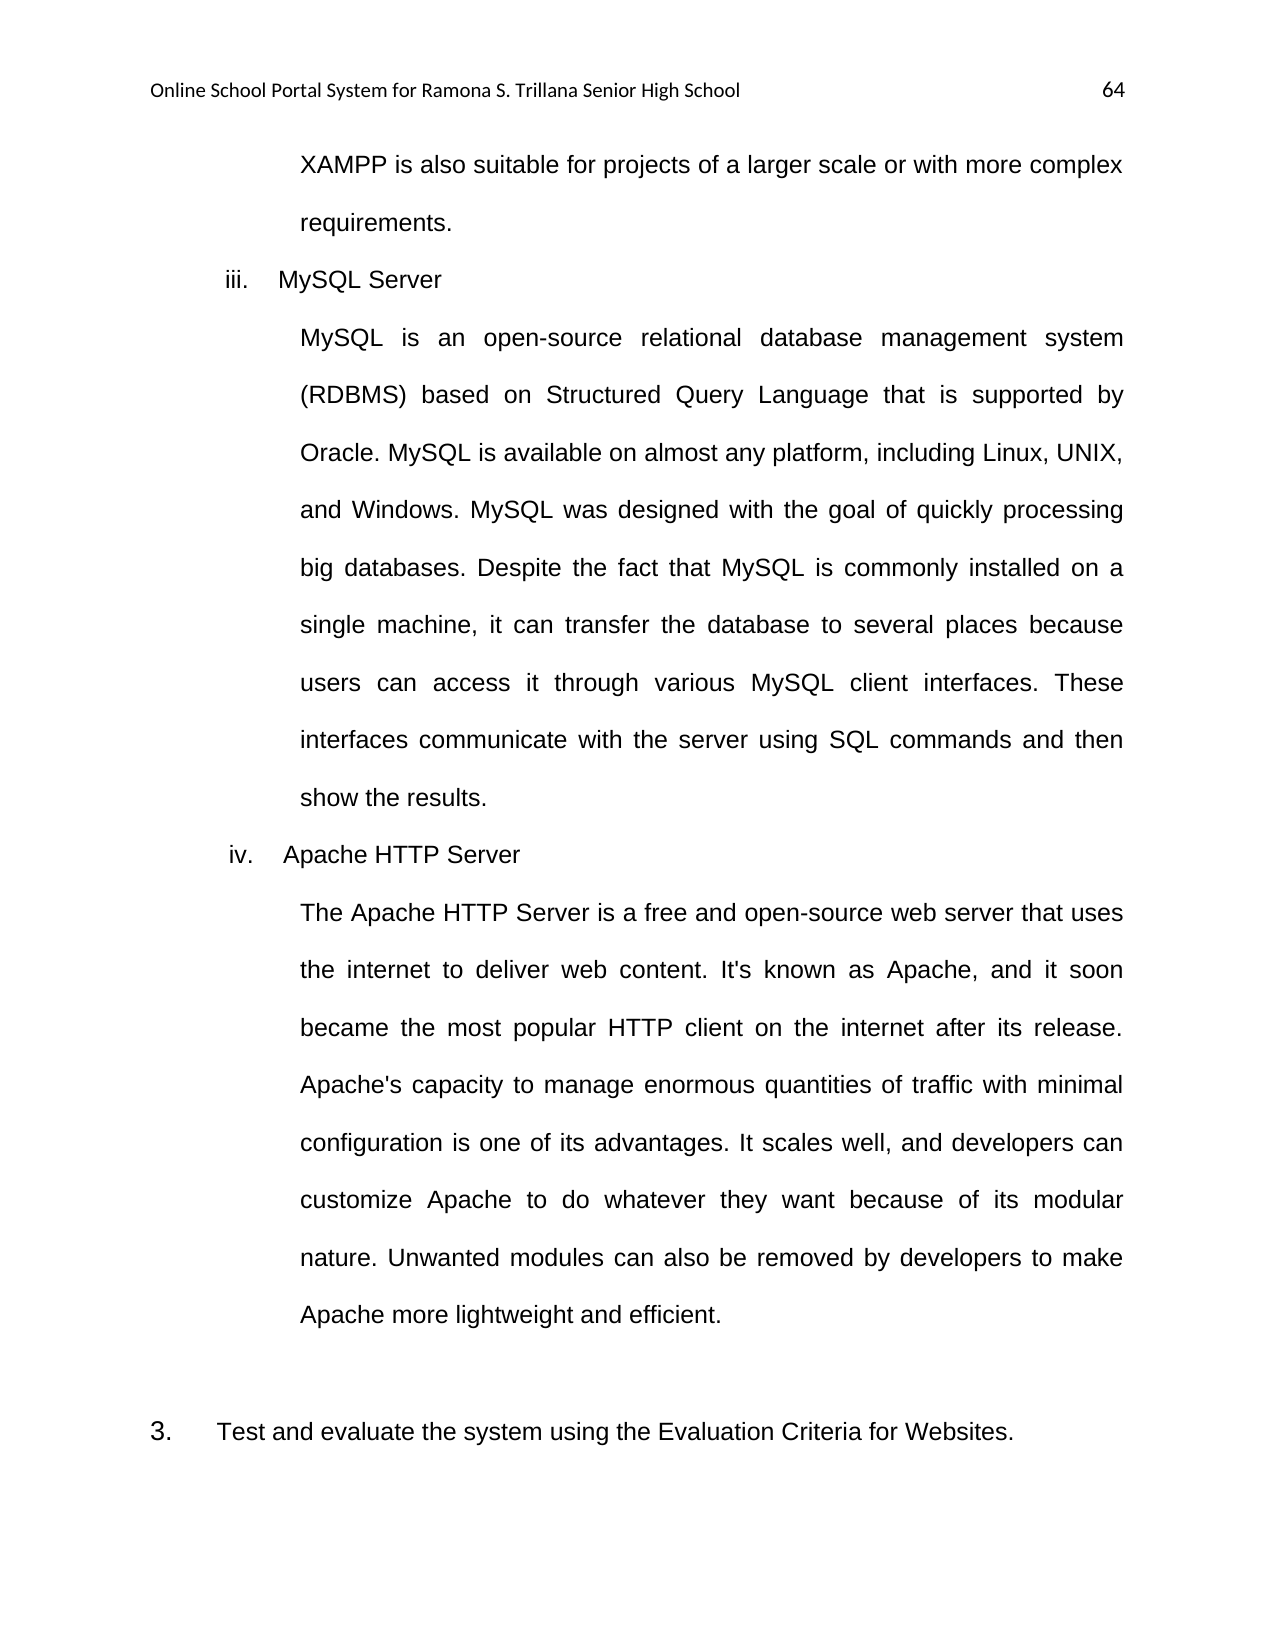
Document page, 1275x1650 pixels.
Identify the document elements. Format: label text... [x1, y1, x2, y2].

text MySQL is an open-source relational database management system (RDBMS) based on Structured Query Language that is supported by Oracle. MySQL is available on almost any platform, including Linux, UNIX, and Windows. MySQL was designed with the goal of quickly processing big databases. Despite the fact that MySQL is commonly installed on a single machine, it can transfer the database to several places because users can access it through various MySQL client interfaces. These interfaces communicate with the server using SQL commands and then show the results. [300, 322, 1125, 811]
text iii. MySQL Server [150, 265, 1125, 294]
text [300, 179, 1125, 236]
text The Apache HTTP Server is a free and open-source web server that uses the internet to deliver web content. It's known as Apache, and it soon became the most popular HTTP client on the internet after its release. Apache's capacity to manage enormous quantities of traffic with minimal configuration is one of its advantages. It scales well, and developers can customize Apache to do whatever they want because of its modular nature. Unwanted modules can also be removed by developers to make Apache more lightweight and efficient. [300, 897, 1125, 1329]
text 3. Test and evaluate the system using the Evaluation Criteria for Websites. [150, 1415, 1125, 1446]
text iv. Apache HTTP Server [150, 840, 1125, 869]
